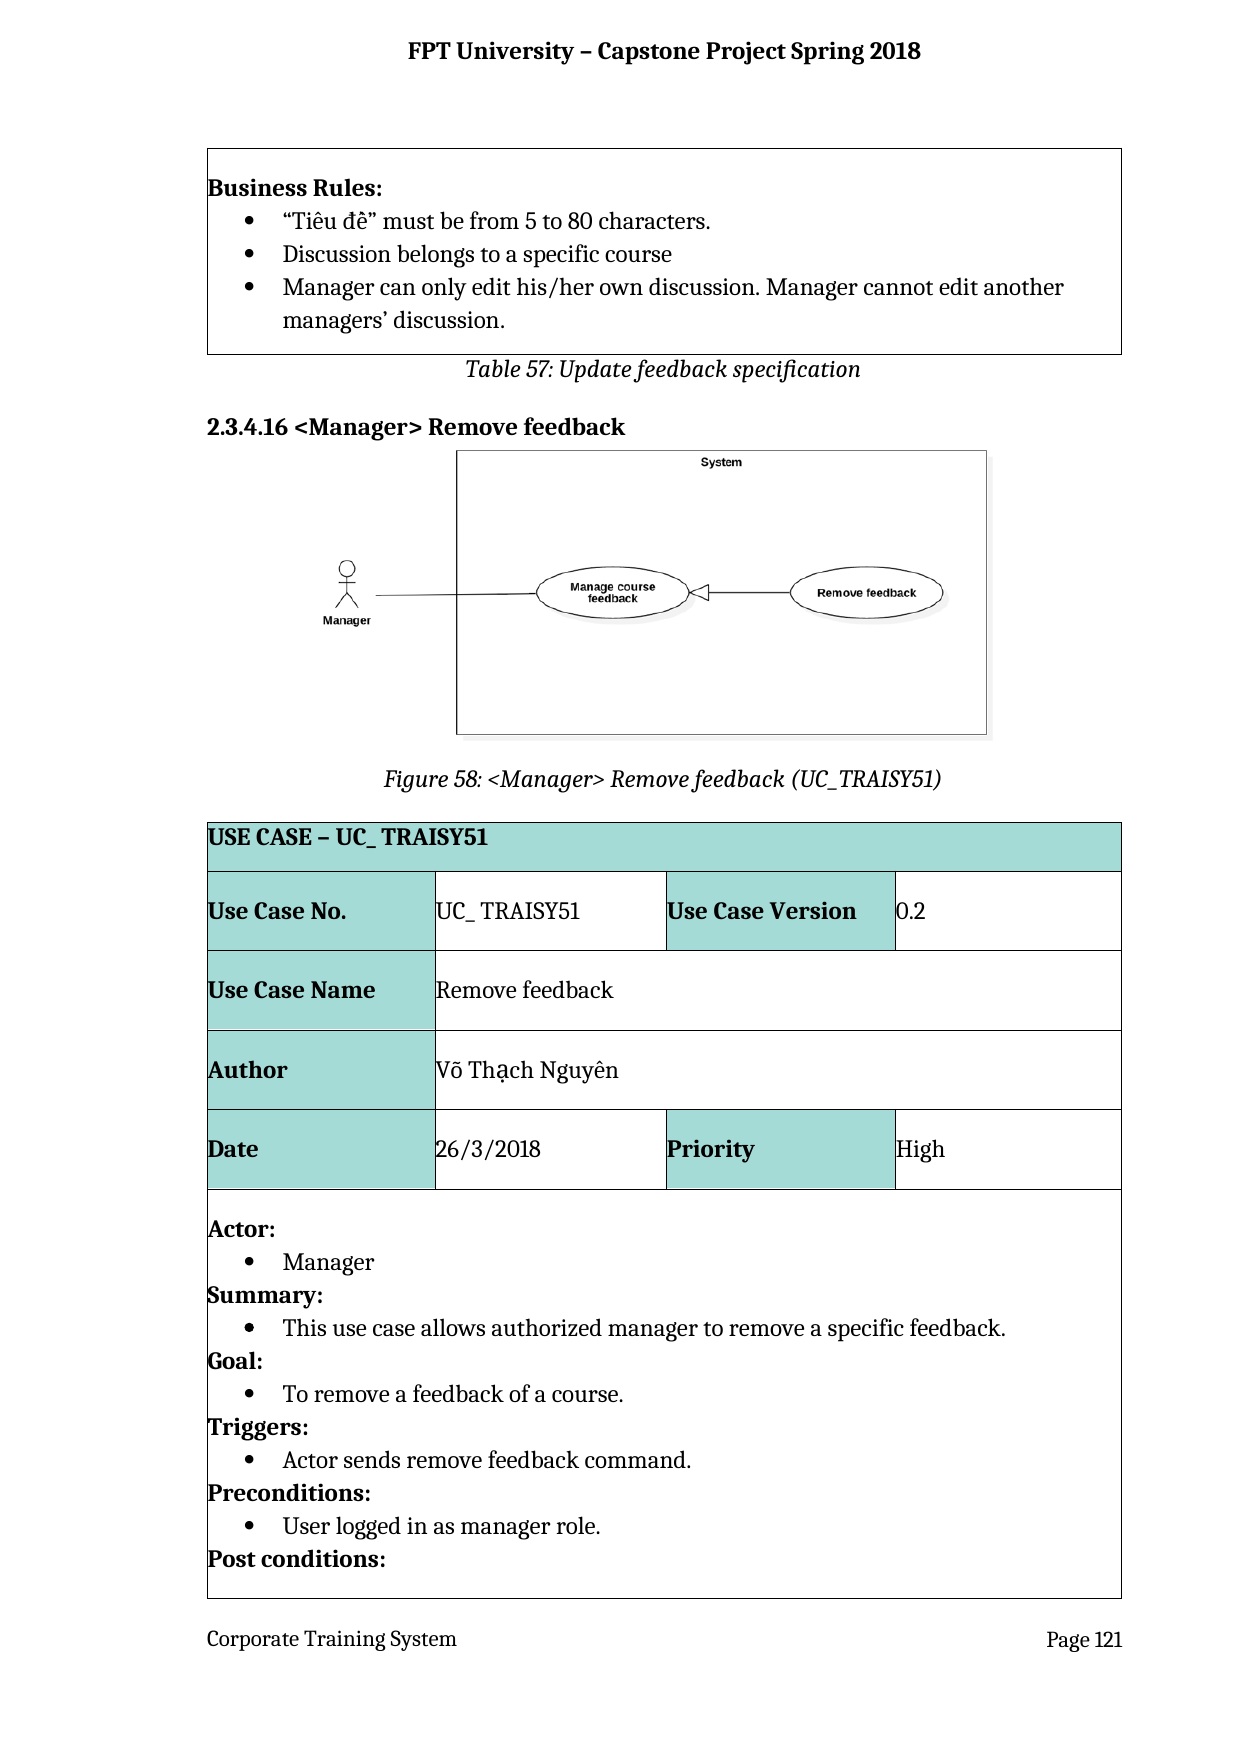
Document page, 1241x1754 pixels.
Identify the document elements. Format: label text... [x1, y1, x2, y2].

table_header USE CASE – UC_ TRAISY51 [208, 823, 1121, 871]
table_cell 0.2 [896, 872, 1121, 950]
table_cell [208, 149, 1121, 353]
table_cell Remove feedback [436, 951, 1121, 1029]
table_cell Author [208, 1031, 435, 1109]
table_cell Võ Thạch Nguyên [436, 1031, 1121, 1109]
table_cell Use Case Name [208, 951, 435, 1029]
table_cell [208, 1190, 1121, 1598]
table_cell Use Case No. [208, 872, 435, 950]
text Figure 58: <Manager> Remove feedback (UC_TRAISY51) [207, 764, 1122, 793]
table_cell High [896, 1110, 1121, 1188]
picture [307, 445, 1021, 746]
table_cell Date [208, 1110, 435, 1188]
table_cell Priority [667, 1110, 895, 1188]
text 2.3.4.16 <Manager> Remove feedback [207, 413, 1122, 441]
table_cell Use Case Version [667, 872, 895, 950]
table_cell 26/3/2018 [436, 1110, 666, 1188]
table_cell UC_ TRAISY51 [436, 872, 666, 950]
